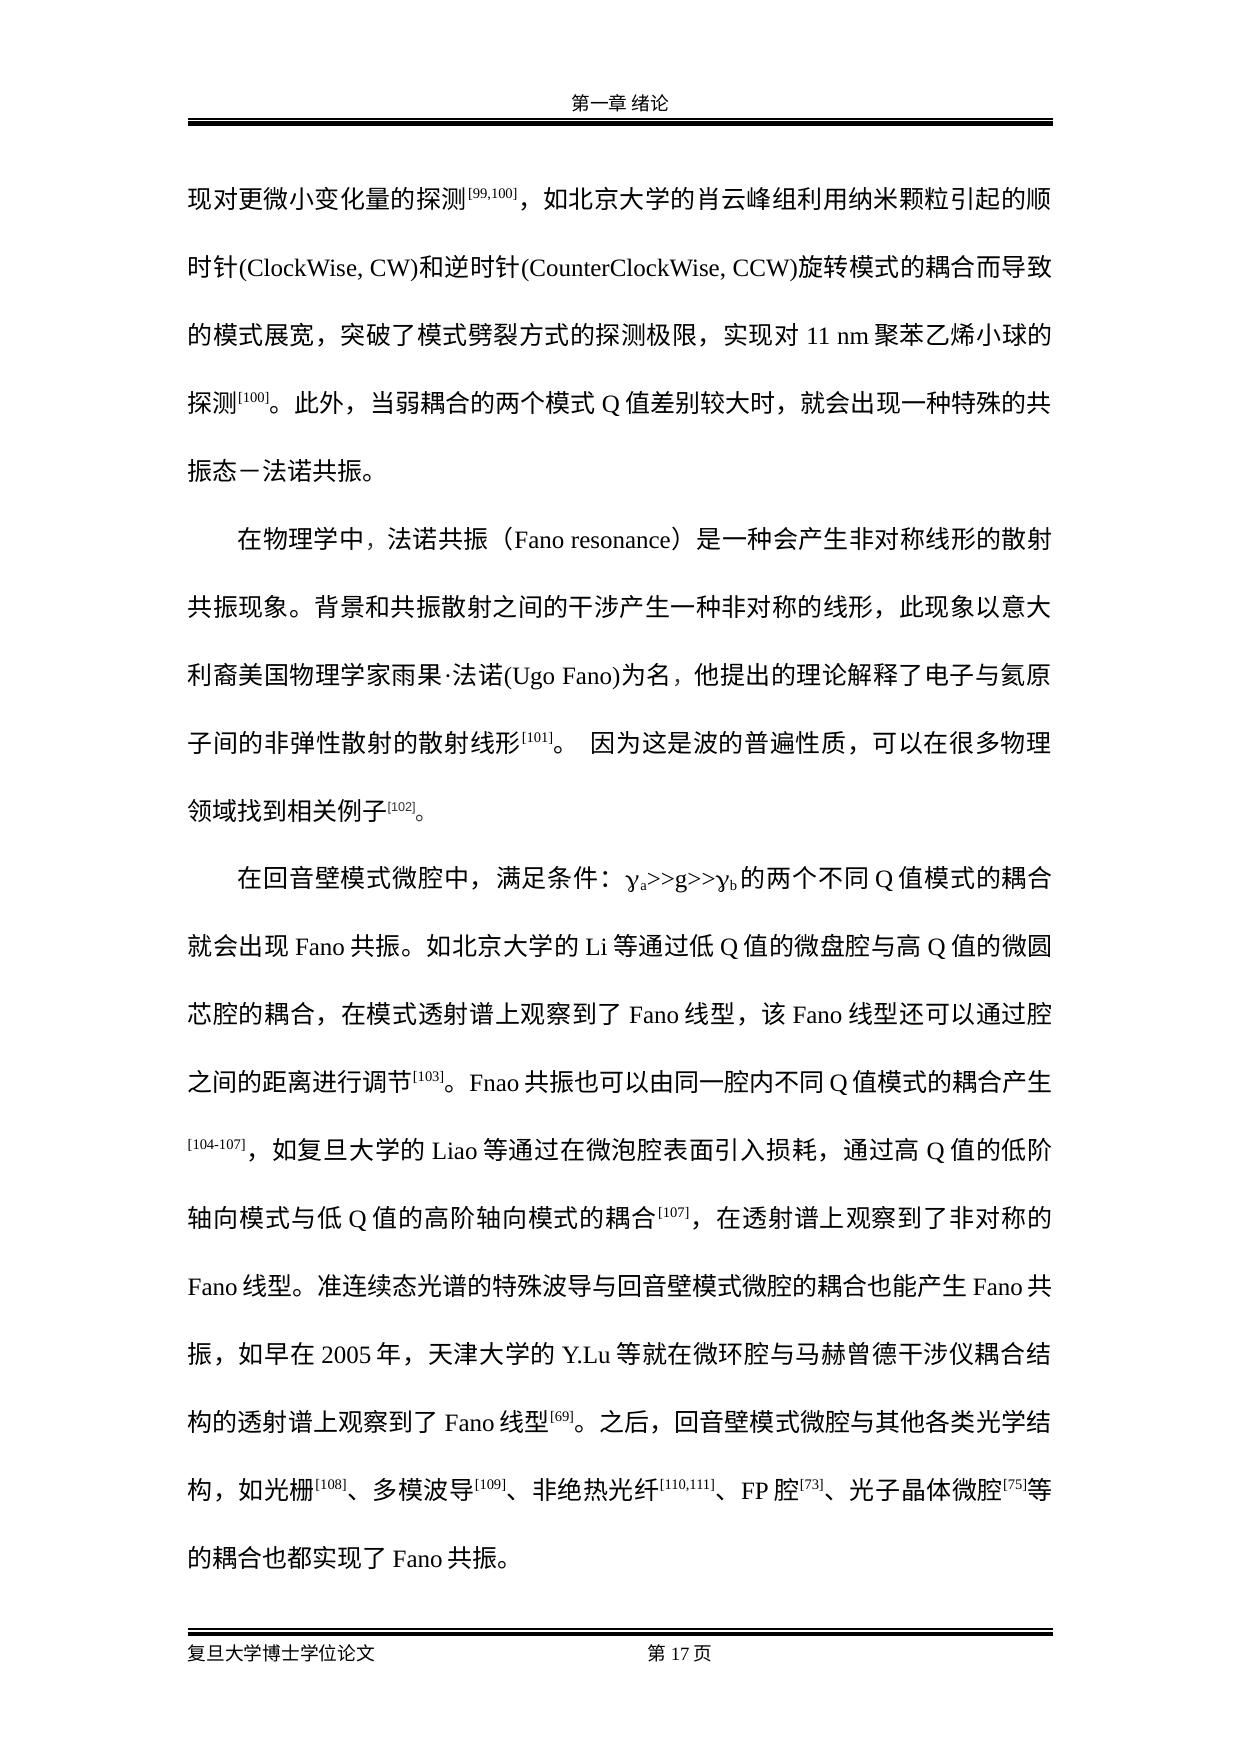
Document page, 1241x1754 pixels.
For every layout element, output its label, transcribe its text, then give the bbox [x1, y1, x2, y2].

text 在物理学中，法诺共振（Fano resonance）是一种会产生非对称线形的散射共振现象。背景和共振散射之间的干涉产生一种非对称的线形，此现象以意大利裔美国物理学家雨果·法诺(Ugo Fano)为名，他提出的理论解释了电子与氦原子间的非弹性散射的散射线形[101]。 因为这是波的普遍性质，可以在很多物理领域找到相关例子[102]。 [187, 503, 1053, 843]
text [187, 164, 1053, 503]
text 在回音壁模式微腔中，满足条件：a>>g>>b的两个不同Q值模式的耦合就会出现Fano共振。如北京大学的Li等通过低Q值的微盘腔与高Q值的微圆芯腔的耦合，在模式透射谱上观察到了Fano线型，该Fano线型还可以通过腔之间的距离进行调节[103]。Fnao共振也可以由同一腔内不同Q值模式的耦合产生[104-107]，如复旦大学的Liao等通过在微泡腔表面引入损耗，通过高Q值的低阶轴向模式与低Q值的高阶轴向模式的耦合[107]，在透射谱上观察到了非对称的Fano线型。准连续态光谱的特殊波导与回音壁模式微腔的耦合也能产生Fano共振，如早在2005年，天津大学的Y.Lu等就在微环腔与马赫曾德干涉仪耦合结构的透射谱上观察到了Fano线型[69]。之后，回音壁模式微腔与其他各类光学结构，如光栅[108]、多模波导[109]、非绝热光纤[110,111]、FP腔[73]、光子晶体微腔[75]等的耦合也都实现了Fano共振。 [187, 843, 1053, 1590]
